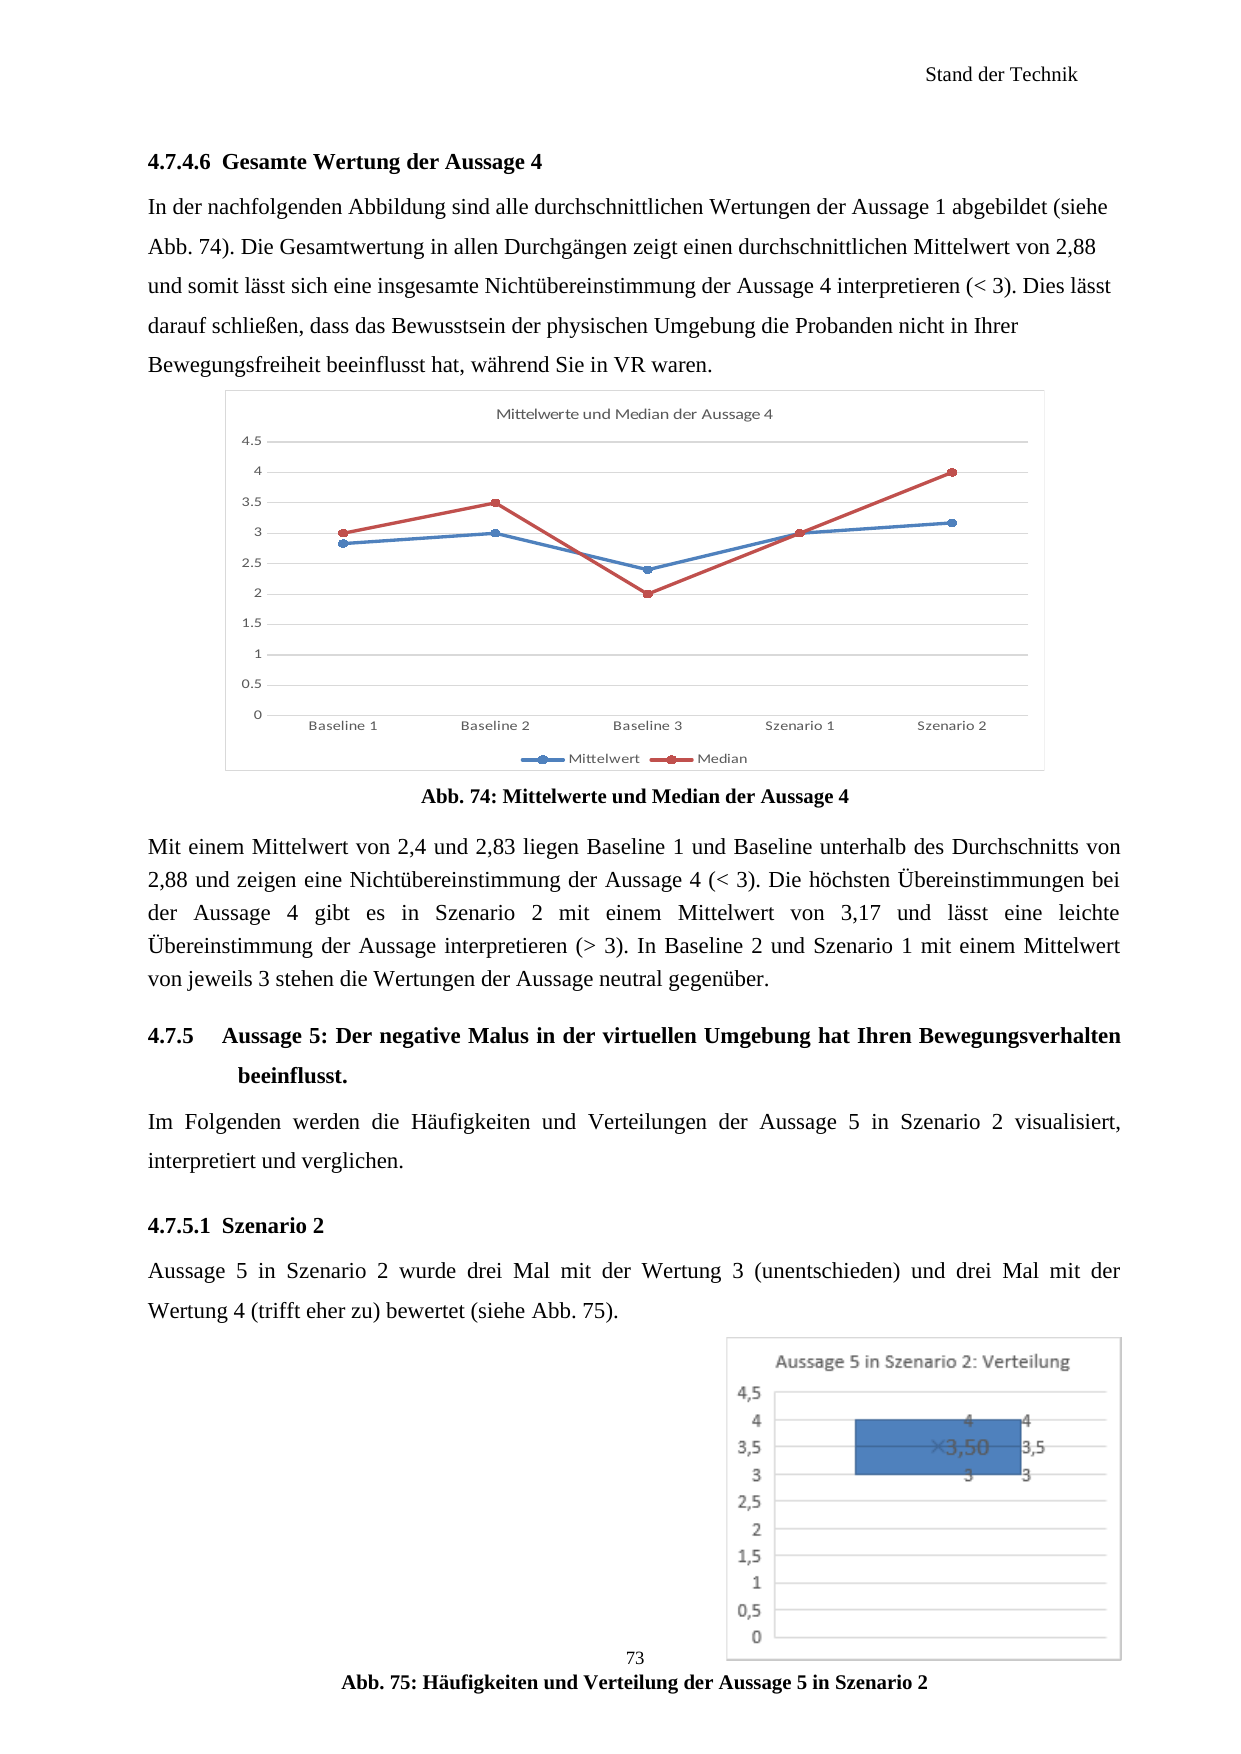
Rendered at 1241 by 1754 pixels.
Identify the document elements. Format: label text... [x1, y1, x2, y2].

text Mit einem Mittelwert von 2,4 und 2,83 liegen Baseline 1 und Baseline unterhalb des Durchschnitts von 2,88 und zeigen eine Nichtübereinstimmung der Aussage 4 (< 3). Die höchsten Übereinstimmungen bei der Aussage 4 gibt es in Szenario 2 mit einem Mittelwert von 3,17 und lässt eine leichte Übereinstimmung der Aussage interpretieren (> 3). In Baseline 2 und Szenario 1 mit einem Mittelwert von jeweils 3 stehen die Wertungen der Aussage neutral gegenüber. [148, 833, 1122, 991]
text In der nachfolgenden Abbildung sind alle durchschnittlichen Wertungen der Aussage 1 abgebildet (siehe Abb. 74). Die Gesamtwertung in allen Durchgängen zeigt einen durchschnittlichen Mittelwert von 2,88 und somit lässt sich eine insgesamte Nichtübereinstimmung der Aussage 4 interpretieren (< 3). Dies lässt darauf schließen, dass das Bewusstsein der physischen Umgebung die Probanden nicht in Ihrer Bewegungsfreiheit beeinflusst hat, während Sie in VR waren. [148, 193, 1122, 378]
subtitle Aussage 5: Der negative Malus in der virtuellen Umgebung hat Ihren Bewegungsverhalten beeinflusst. [148, 1023, 1122, 1088]
subtitle Szenario 2 [148, 1212, 1122, 1238]
text Abb. 74: Mittelwerte und Median der Aussage 4 [148, 784, 1122, 808]
picture [726, 1337, 1123, 1662]
subtitle Gesamte Wertung der Aussage 4 [148, 148, 1122, 174]
text Im Folgenden werden die Häufigkeiten und Verteilungen der Aussage 5 in Szenario 2 visualisiert, interpretiert und verglichen. [148, 1108, 1122, 1174]
